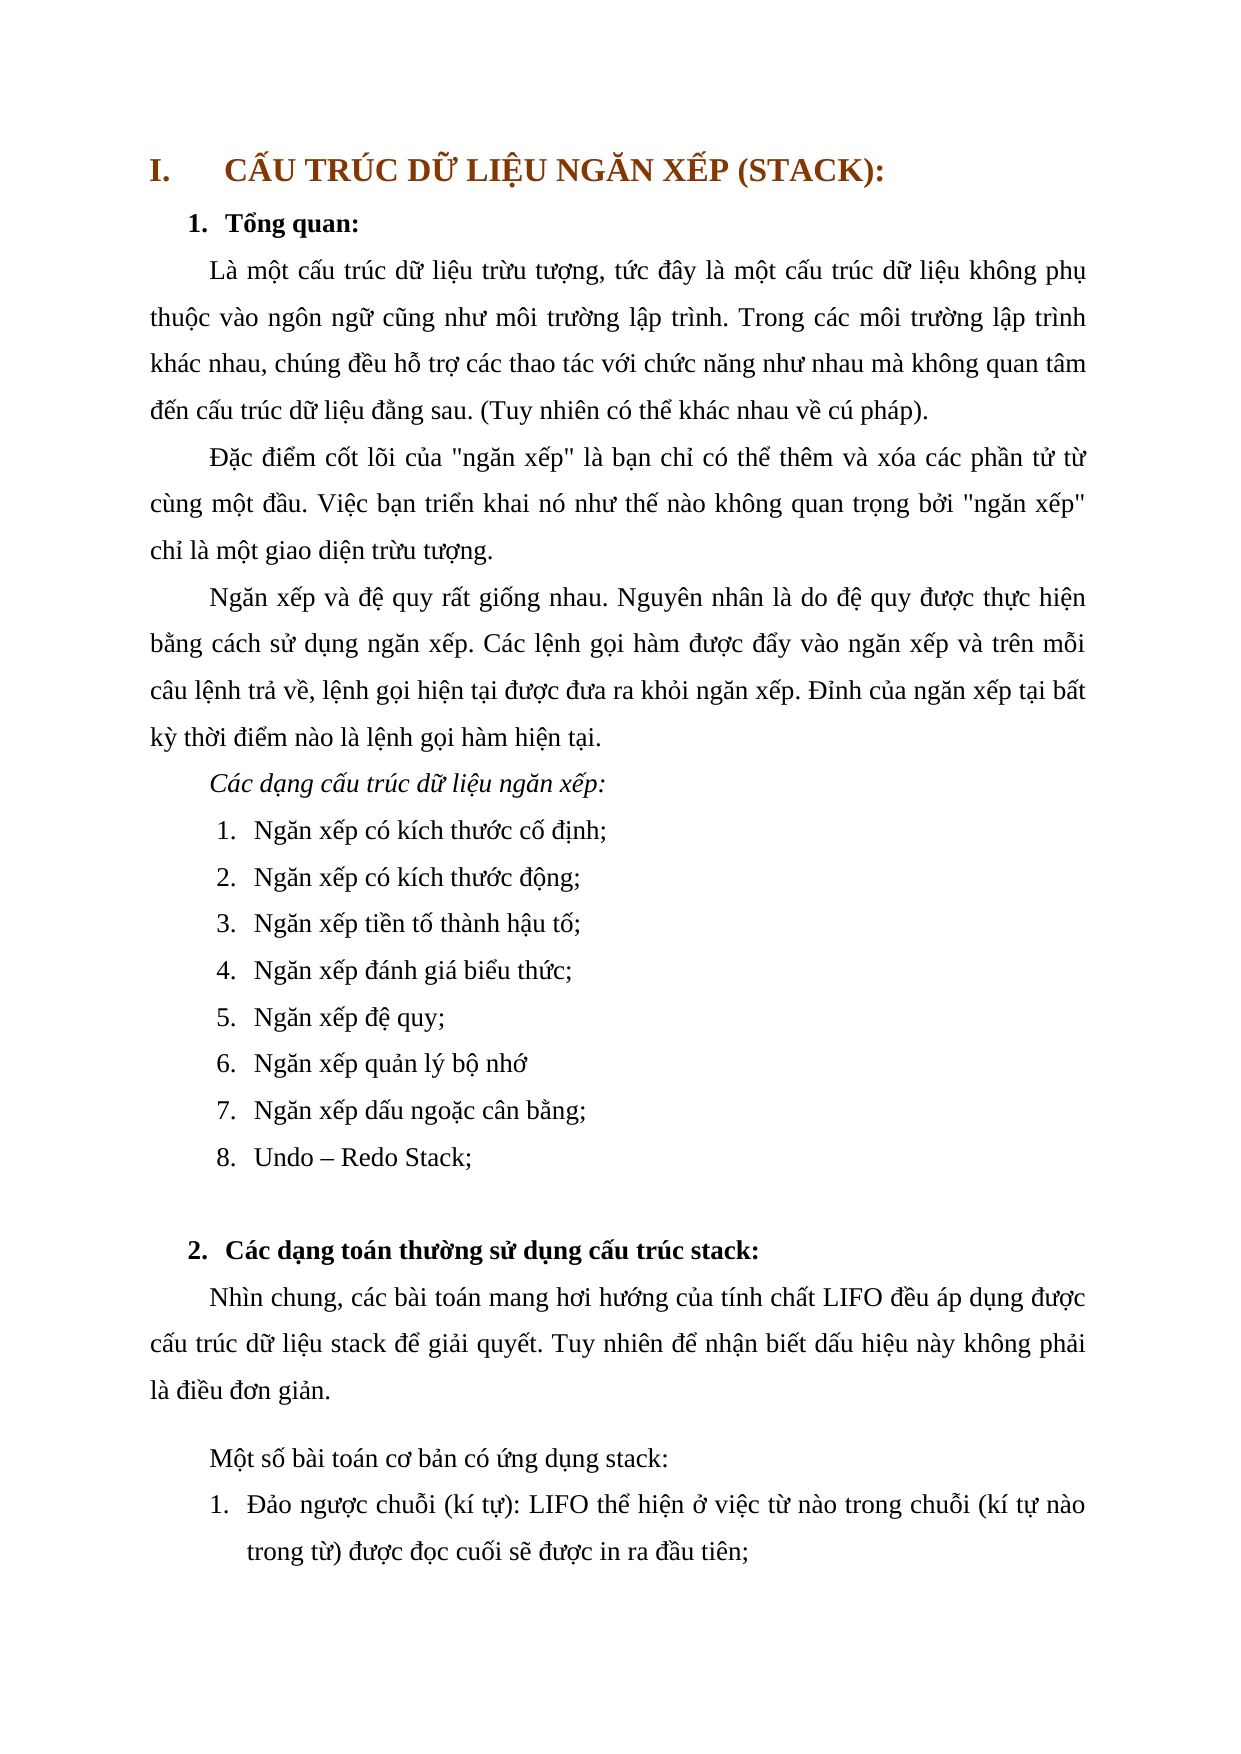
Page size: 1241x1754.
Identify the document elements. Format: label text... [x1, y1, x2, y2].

list Ngăn xếp có kích thước cố định; [216, 814, 1087, 845]
list Ngăn xếp và đệ quy rất giống nhau. Nguyên nhân là do đệ quy được thực hiện bằng cách sử dụng ngăn xếp. Các lệnh gọi hàm được đẩy vào ngăn xếp và trên mỗi câu lệnh trả về, lệnh gọi hiện tại được đưa ra khỏi ngăn xếp. Đỉnh của ngăn xếp tại bất kỳ thời điểm nào là lệnh gọi hàm hiện tại. [150, 581, 1087, 752]
list Ngăn xếp tiền tố thành hậu tố; [216, 907, 1087, 939]
list Tổng quan: [187, 207, 1087, 239]
list Ngăn xếp quản lý bộ nhớ [216, 1047, 1087, 1079]
list Các dạng toán thường sử dụng cấu trúc stack: [187, 1234, 1087, 1265]
list Các dạng cấu trúc dữ liệu ngăn xếp: [150, 767, 1087, 799]
text Một số bài toán cơ bản có ứng dụng stack: [150, 1442, 1087, 1473]
list Ngăn xếp đệ quy; [216, 1001, 1087, 1032]
list CẤU TRÚC DỮ LIỆU NGĂN XẾP (STACK): [149, 150, 1087, 188]
list Đảo ngược chuỗi (kí tự): LIFO thể hiện ở việc từ nào trong chuỗi (kí tự nào trong từ) được đọc cuối sẽ được in ra đầu tiên; [209, 1488, 1087, 1566]
list Undo – Redo Stack; [216, 1141, 1087, 1172]
list Là một cấu trúc dữ liệu trừu tượng, tức đây là một cấu trúc dữ liệu không phụ thuộc vào ngôn ngữ cũng như môi trường lập trình. Trong các môi trường lập trình khác nhau, chúng đều hỗ trợ các thao tác với chức năng như nhau mà không quan tâm đến cấu trúc dữ liệu đằng sau. (Tuy nhiên có thể khác nhau về cú pháp). [150, 254, 1087, 425]
list Ngăn xếp dấu ngoặc cân bằng; [216, 1094, 1087, 1125]
list Ngăn xếp có kích thước động; [216, 861, 1087, 892]
list Đặc điểm cốt lõi của "ngăn xếp" là bạn chỉ có thể thêm và xóa các phần tử từ cùng một đầu. Việc bạn triển khai nó như thế nào không quan trọng bởi "ngăn xếp" chỉ là một giao diện trừu tượng. [150, 441, 1087, 565]
list Ngăn xếp đánh giá biểu thức; [216, 954, 1087, 985]
text Nhìn chung, các bài toán mang hơi hướng của tính chất LIFO đều áp dụng được cấu trúc dữ liệu stack để giải quyết. Tuy nhiên để nhận biết dấu hiệu này không phải là điều đơn giản. [150, 1281, 1087, 1405]
